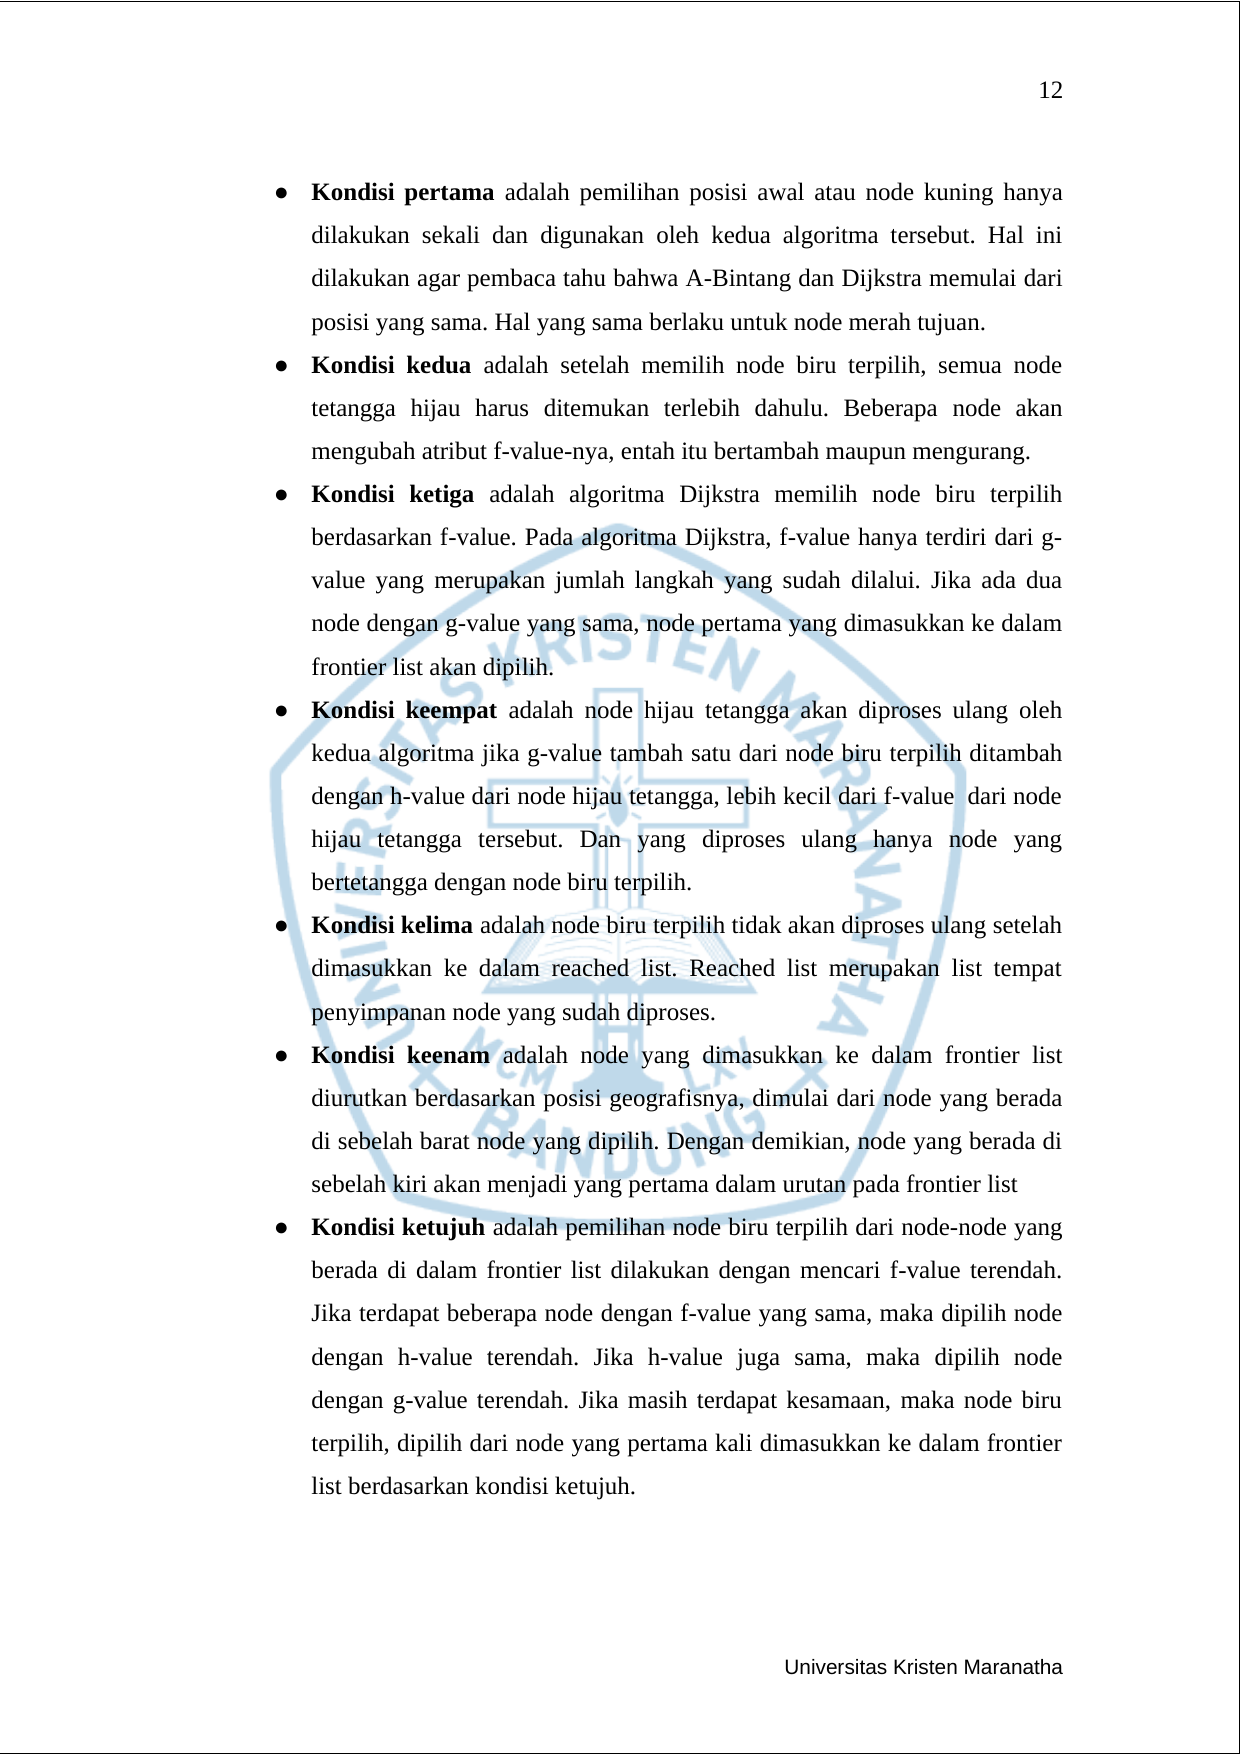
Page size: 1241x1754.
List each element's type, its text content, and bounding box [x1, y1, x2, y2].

list Kondisi keempat adalah node hijau tetangga akan diproses ulang oleh kedua algoritma jika g-value tambah satu dari node biru terpilih ditambah dengan h-value dari node hijau tetangga, lebih kecil dari f-value dari node hijau tetangga tersebut. Dan yang diproses ulang hanya node yang bertetangga dengan node biru terpilih. [274, 695, 1063, 896]
picture [0, 2, 1239, 1753]
list Kondisi kedua adalah setelah memilih node biru terpilih, semua node tetangga hijau harus ditemukan terlebih dahulu. Beberapa node akan mengubah atribut f-value-nya, entah itu bertambah maupun mengurang. [274, 350, 1063, 465]
list Kondisi kelima adalah node biru terpilih tidak akan diproses ulang setelah dimasukkan ke dalam reached list. Reached list merupakan list tempat penyimpanan node yang sudah diproses. [274, 910, 1063, 1025]
list Kondisi keenam adalah node yang dimasukkan ke dalam frontier list diurutkan berdasarkan posisi geografisnya, dimulai dari node yang berada di sebelah barat node yang dipilih. Dengan demikian, node yang berada di sebelah kiri akan menjadi yang pertama dalam urutan pada frontier list [274, 1040, 1063, 1198]
list Kondisi ketujuh adalah pemilihan node biru terpilih dari node-node yang berada di dalam frontier list dilakukan dengan mencari f-value terendah. Jika terdapat beberapa node dengan f-value yang sama, maka dipilih node dengan h-value terendah. Jika h-value juga sama, maka dipilih node dengan g-value terendah. Jika masih terdapat kesamaan, maka node biru terpilih, dipilih dari node yang pertama kali dimasukkan ke dalam frontier list berdasarkan kondisi ketujuh. [274, 1212, 1063, 1500]
list Kondisi ketiga adalah algoritma Dijkstra memilih node biru terpilih berdasarkan f-value. Pada algoritma Dijkstra, f-value hanya terdiri dari g-value yang merupakan jumlah langkah yang sudah dilalui. Jika ada dua node dengan g-value yang sama, node pertama yang dimasukkan ke dalam frontier list akan dipilih. [274, 479, 1063, 680]
list Kondisi pertama adalah pemilihan posisi awal atau node kuning hanya dilakukan sekali dan digunakan oleh kedua algoritma tersebut. Hal ini dilakukan agar pembaca tahu bahwa A-Bintang dan Dijkstra memulai dari posisi yang sama. Hal yang sama berlaku untuk node merah tujuan. [274, 177, 1063, 335]
